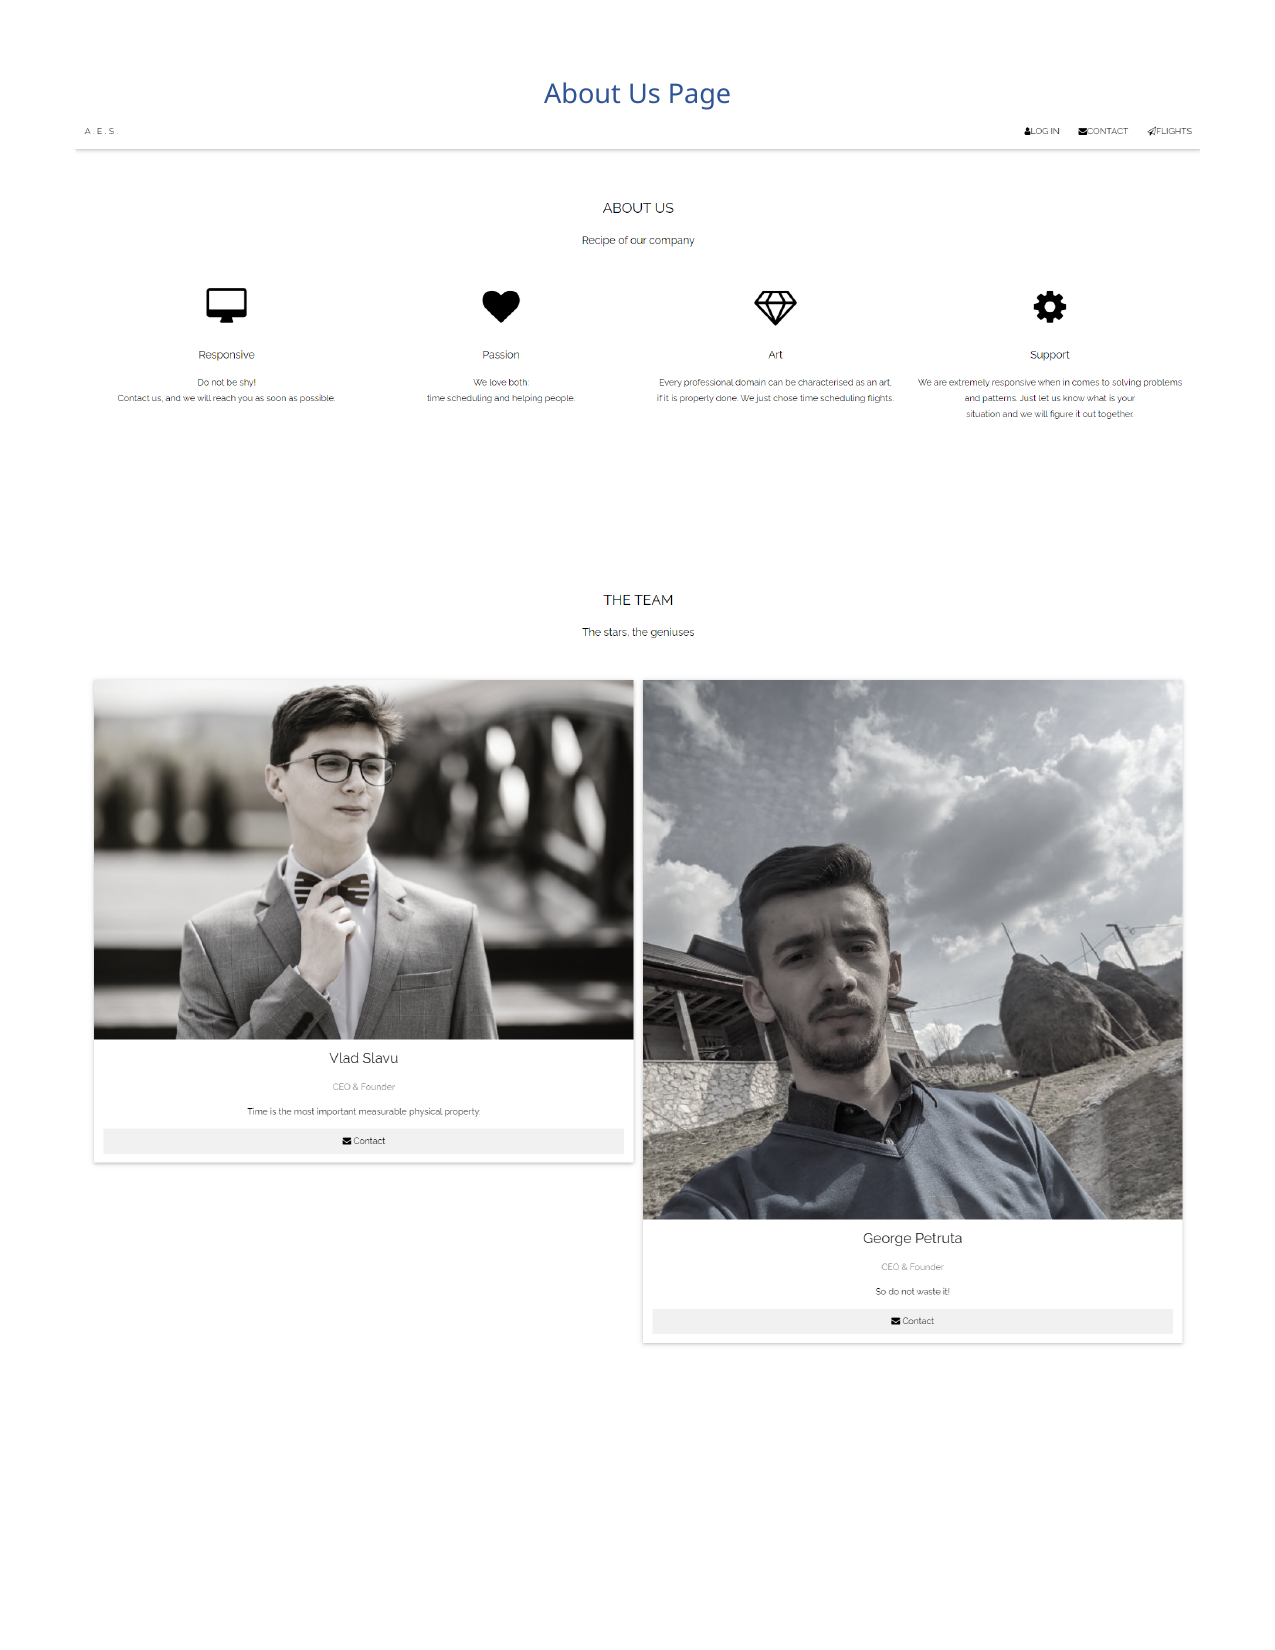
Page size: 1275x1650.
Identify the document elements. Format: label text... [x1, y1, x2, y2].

subtitle About Us Page [75, 75, 1200, 112]
picture [75, 114, 1200, 1427]
